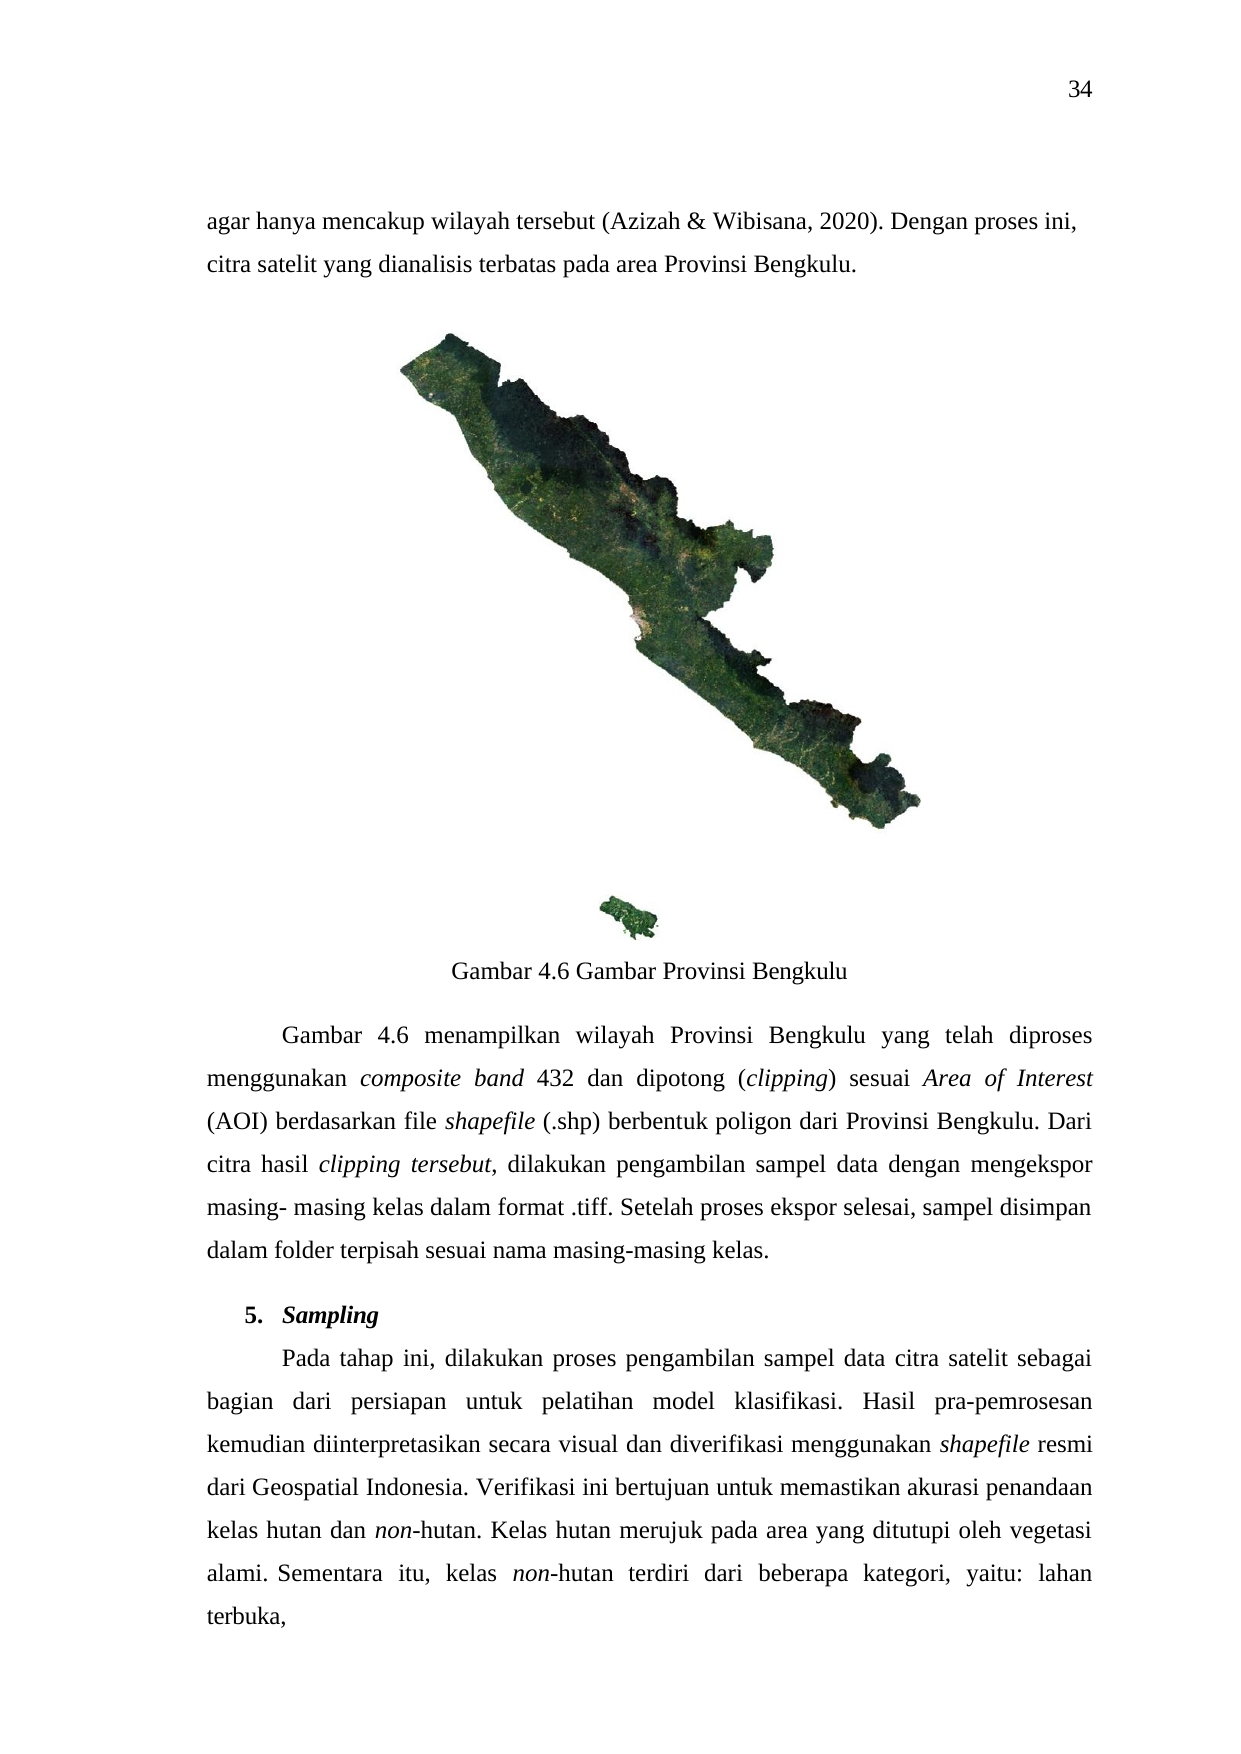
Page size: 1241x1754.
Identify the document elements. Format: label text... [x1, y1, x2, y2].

text Pada tahap ini, dilakukan proses pengambilan sampel data citra satelit sebagai bagian dari persiapan untuk pelatihan model klasifikasi. Hasil pra-pemrosesan kemudian diinterpretasikan secara visual dan diverifikasi menggunakan shapefile resmi dari Geospatial Indonesia. Verifikasi ini bertujuan untuk memastikan akurasi penandaan kelas hutan dan non-hutan. Kelas hutan merujuk pada area yang ditutupi oleh vegetasi alami. Sementara itu, kelas non-hutan terdiri dari beberapa kategori, yaitu: lahan terbuka, [207, 1343, 1093, 1630]
text Gambar 4.6 Gambar Provinsi Bengkulu [130, 342, 1169, 984]
text Gambar 4.6 menampilkan wilayah Provinsi Bengkulu yang telah diproses menggunakan composite band 432 dan dipotong (clipping) sesuai Area of Interest (AOI) berdasarkan file shapefile (.shp) berbentuk poligon dari Provinsi Bengkulu. Dari citra hasil clipping tersebut, dilakukan pengambilan sampel data dengan mengekspor masing- masing kelas dalam format .tiff. Setelah proses ekspor selesai, sampel disimpan dalam folder terpisah sesuai nama masing-masing kelas. [207, 1020, 1093, 1264]
text agar hanya mencakup wilayah tersebut (Azizah & Wibisana, 2020). Dengan proses ini, citra satelit yang dianalisis terbatas pada area Provinsi Bengkulu. [207, 206, 1092, 278]
picture [396, 330, 921, 342]
subtitle Sampling [244, 1300, 1211, 1328]
